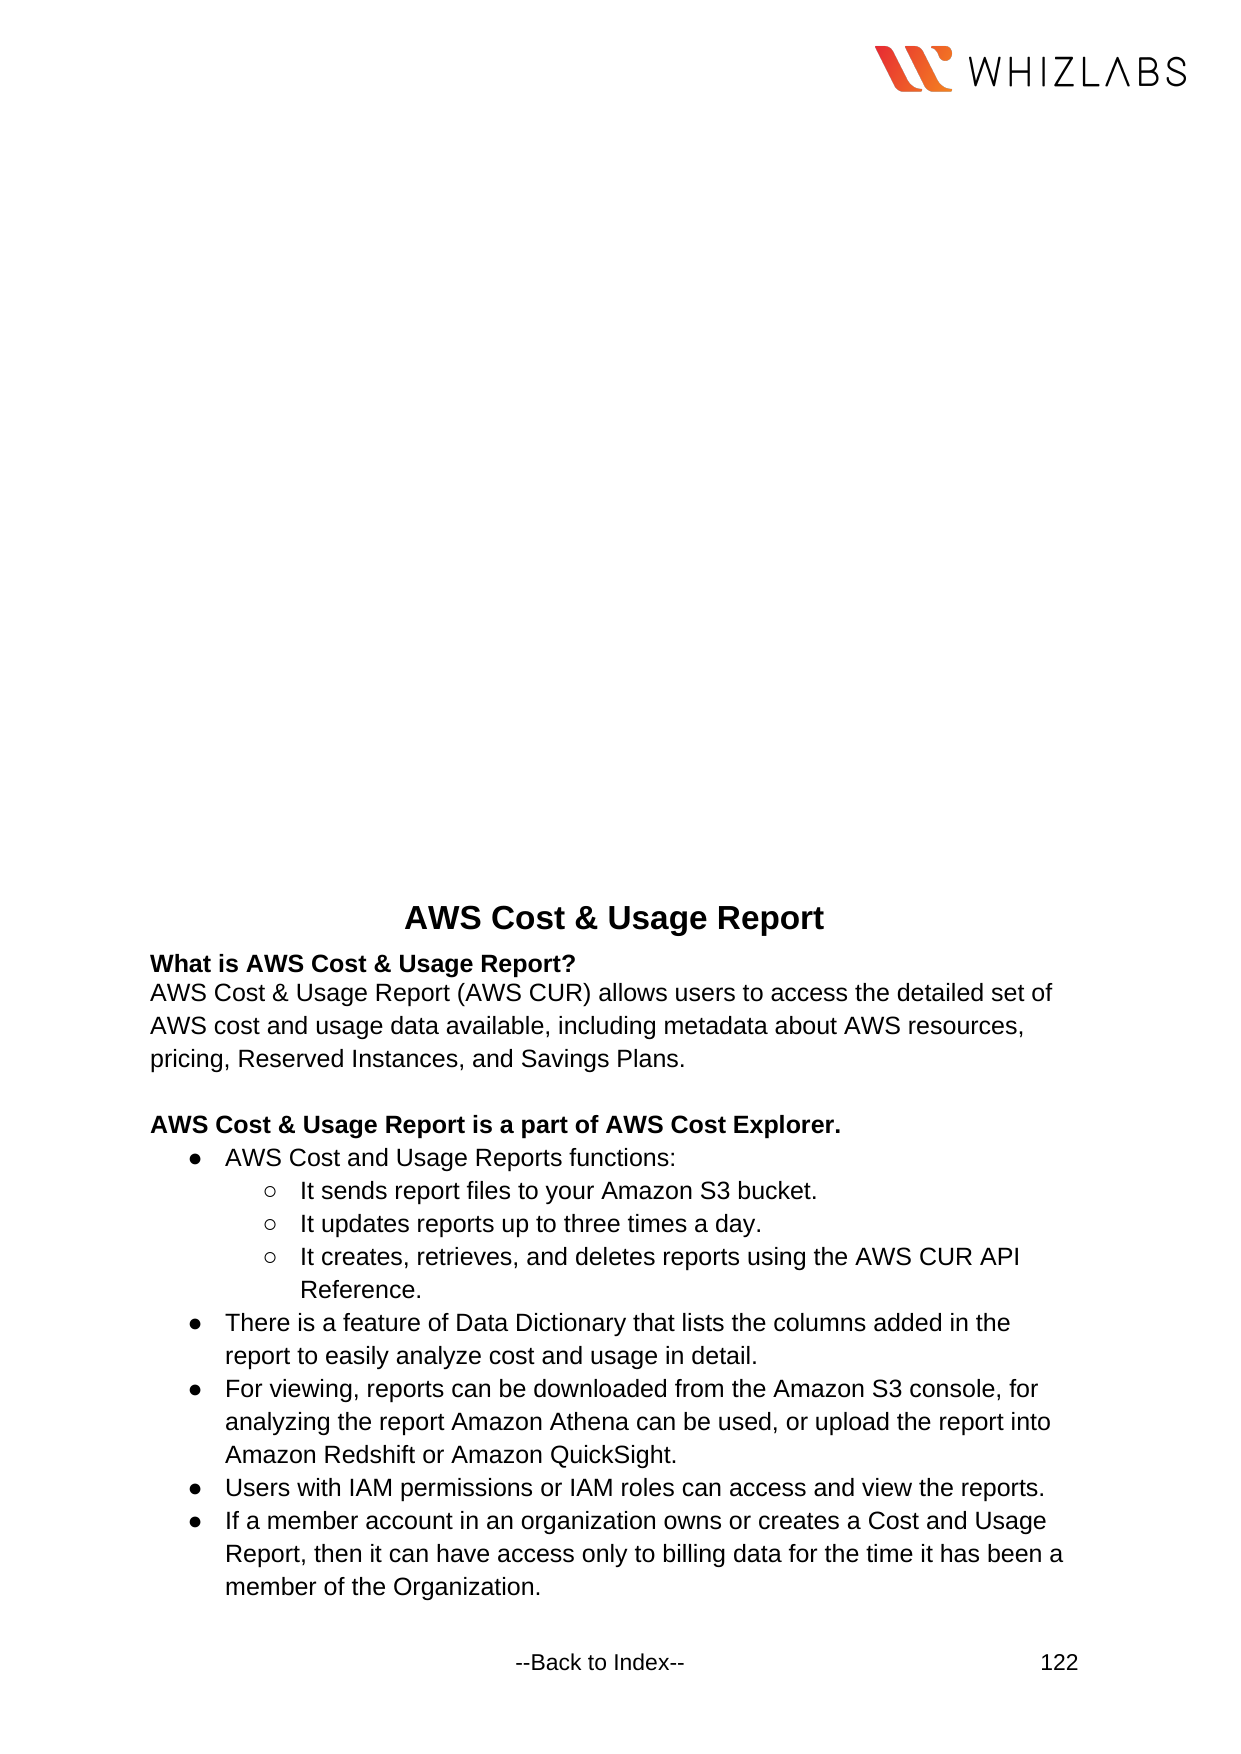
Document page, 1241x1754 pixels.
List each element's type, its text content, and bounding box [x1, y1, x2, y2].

list For viewing, reports can be downloaded from the Amazon S3 console, for analyzing the report Amazon Athena can be used, or upload the report into Amazon Redshift or Amazon QuickSight. [187, 1374, 1078, 1469]
list It sends report files to your Amazon S3 bucket. [262, 1176, 1078, 1204]
text AWS Cost & Usage Report is a part of AWS Cost Explorer. [150, 1110, 1078, 1138]
list It updates reports up to three times a day. [262, 1209, 1078, 1237]
list If a member account in an organization owns or creates a Cost and Usage Report, then it can have access only to billing data for the time it has been a member of the Organization. [187, 1506, 1078, 1601]
list Users with IAM permissions or IAM roles can access and view the reports. [187, 1473, 1078, 1502]
picture [868, 37, 1191, 99]
list It creates, retrieves, and deletes reports using the AWS CUR API Reference. [262, 1242, 1078, 1303]
subtitle AWS Cost & Usage Report [150, 898, 1078, 936]
list There is a feature of Data Dictionary that lists the columns added in the report to easily analyze cost and usage in detail. [187, 1308, 1078, 1369]
text What is AWS Cost & Usage Report? [150, 949, 1078, 978]
list AWS Cost and Usage Reports functions: [187, 1143, 1078, 1171]
text AWS Cost & Usage Report (AWS CUR) allows users to access the detailed set of AWS cost and usage data available, including metadata about AWS resources, pricing, Reserved Instances, and Savings Plans. [150, 978, 1078, 1072]
